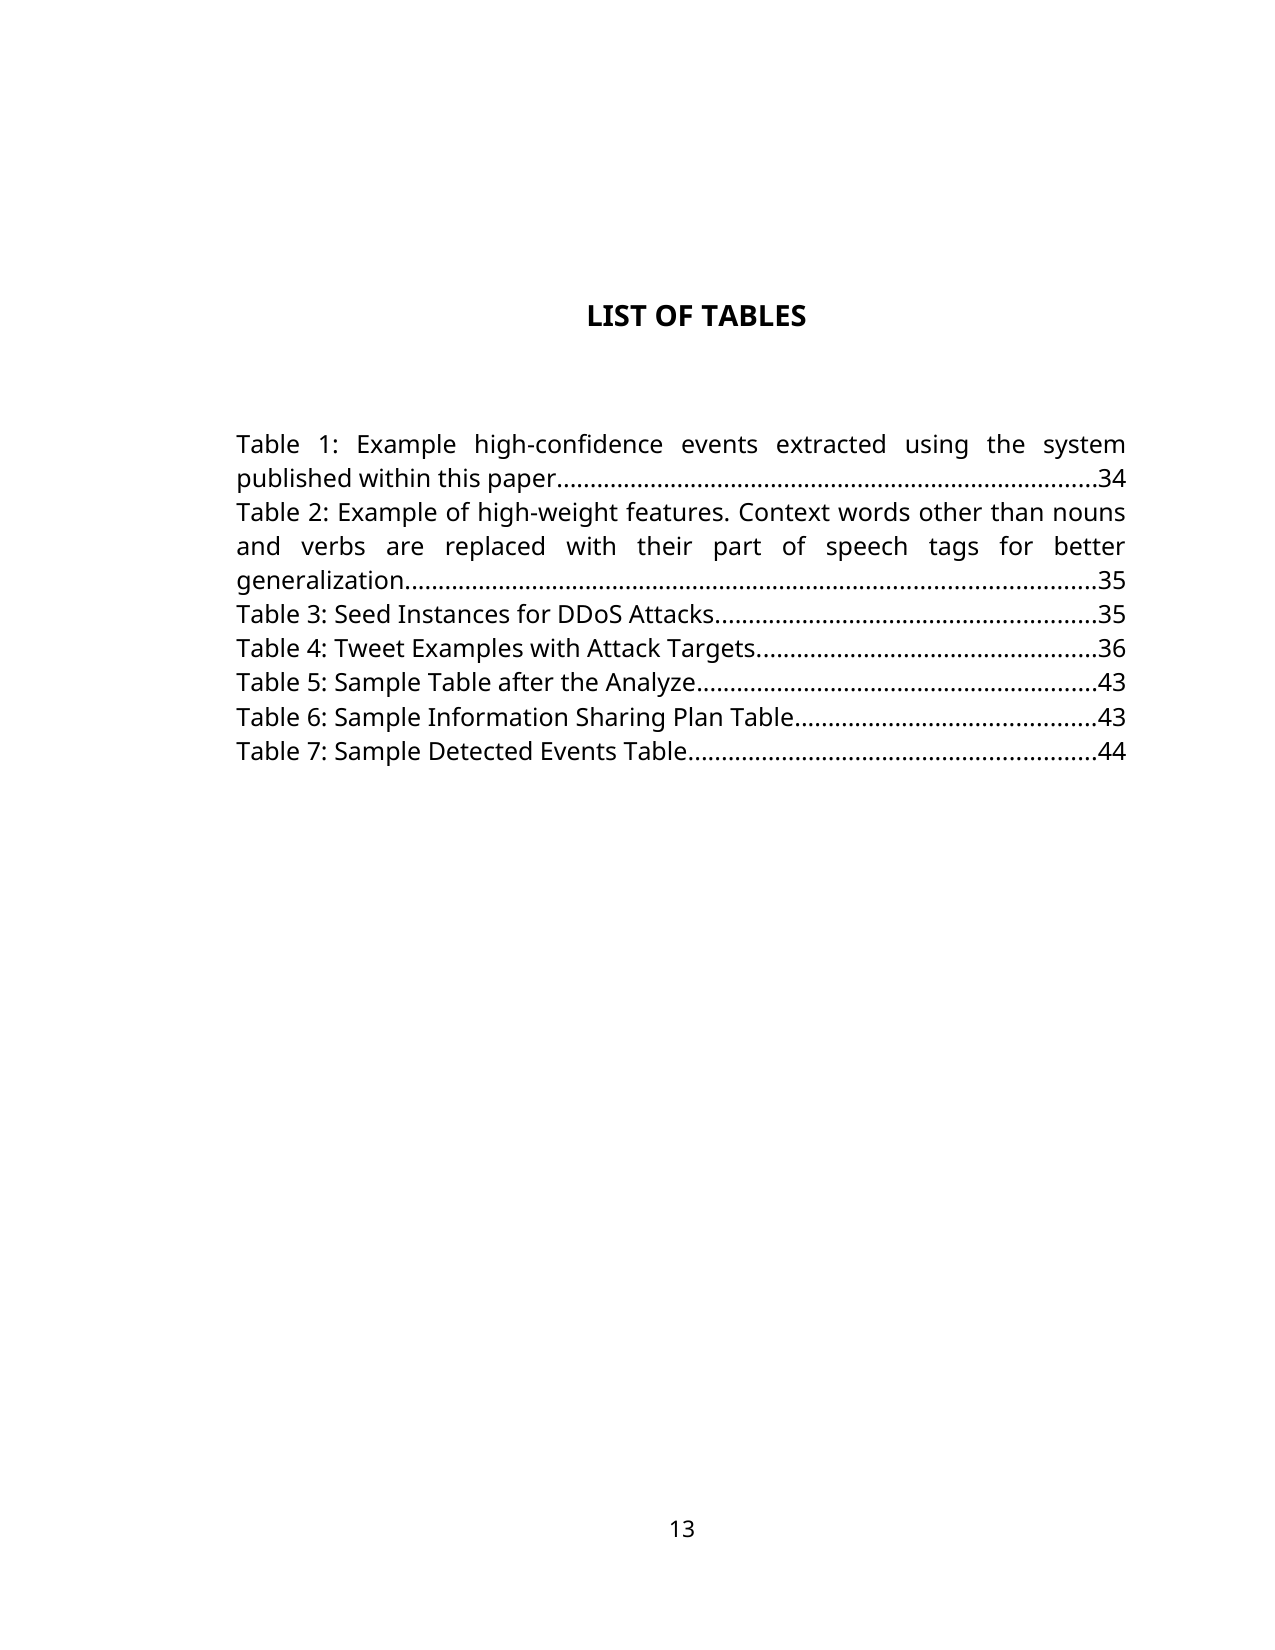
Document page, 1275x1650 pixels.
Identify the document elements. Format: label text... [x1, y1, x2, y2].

text Table 1: Example high-confidence events extracted using the system published within this paper. 34 [236, 427, 1127, 495]
text Table 2: Example of high-weight features. Context words other than nouns and verbs are replaced with their part of speech tags for better generalization. 35 [236, 495, 1127, 597]
subtitle LIST OF TABLES [296, 295, 1097, 335]
text Table 6: Sample Information Sharing Plan Table 43 [236, 699, 1127, 733]
text Table 4: Tweet Examples with Attack Targets. 36 [236, 631, 1127, 665]
text Table 3: Seed Instances for DDoS Attacks. 35 [236, 597, 1127, 631]
text Table 5: Sample Table after the Analyze 43 [236, 665, 1127, 699]
text Table 7: Sample Detected Events Table 44 [236, 733, 1127, 767]
